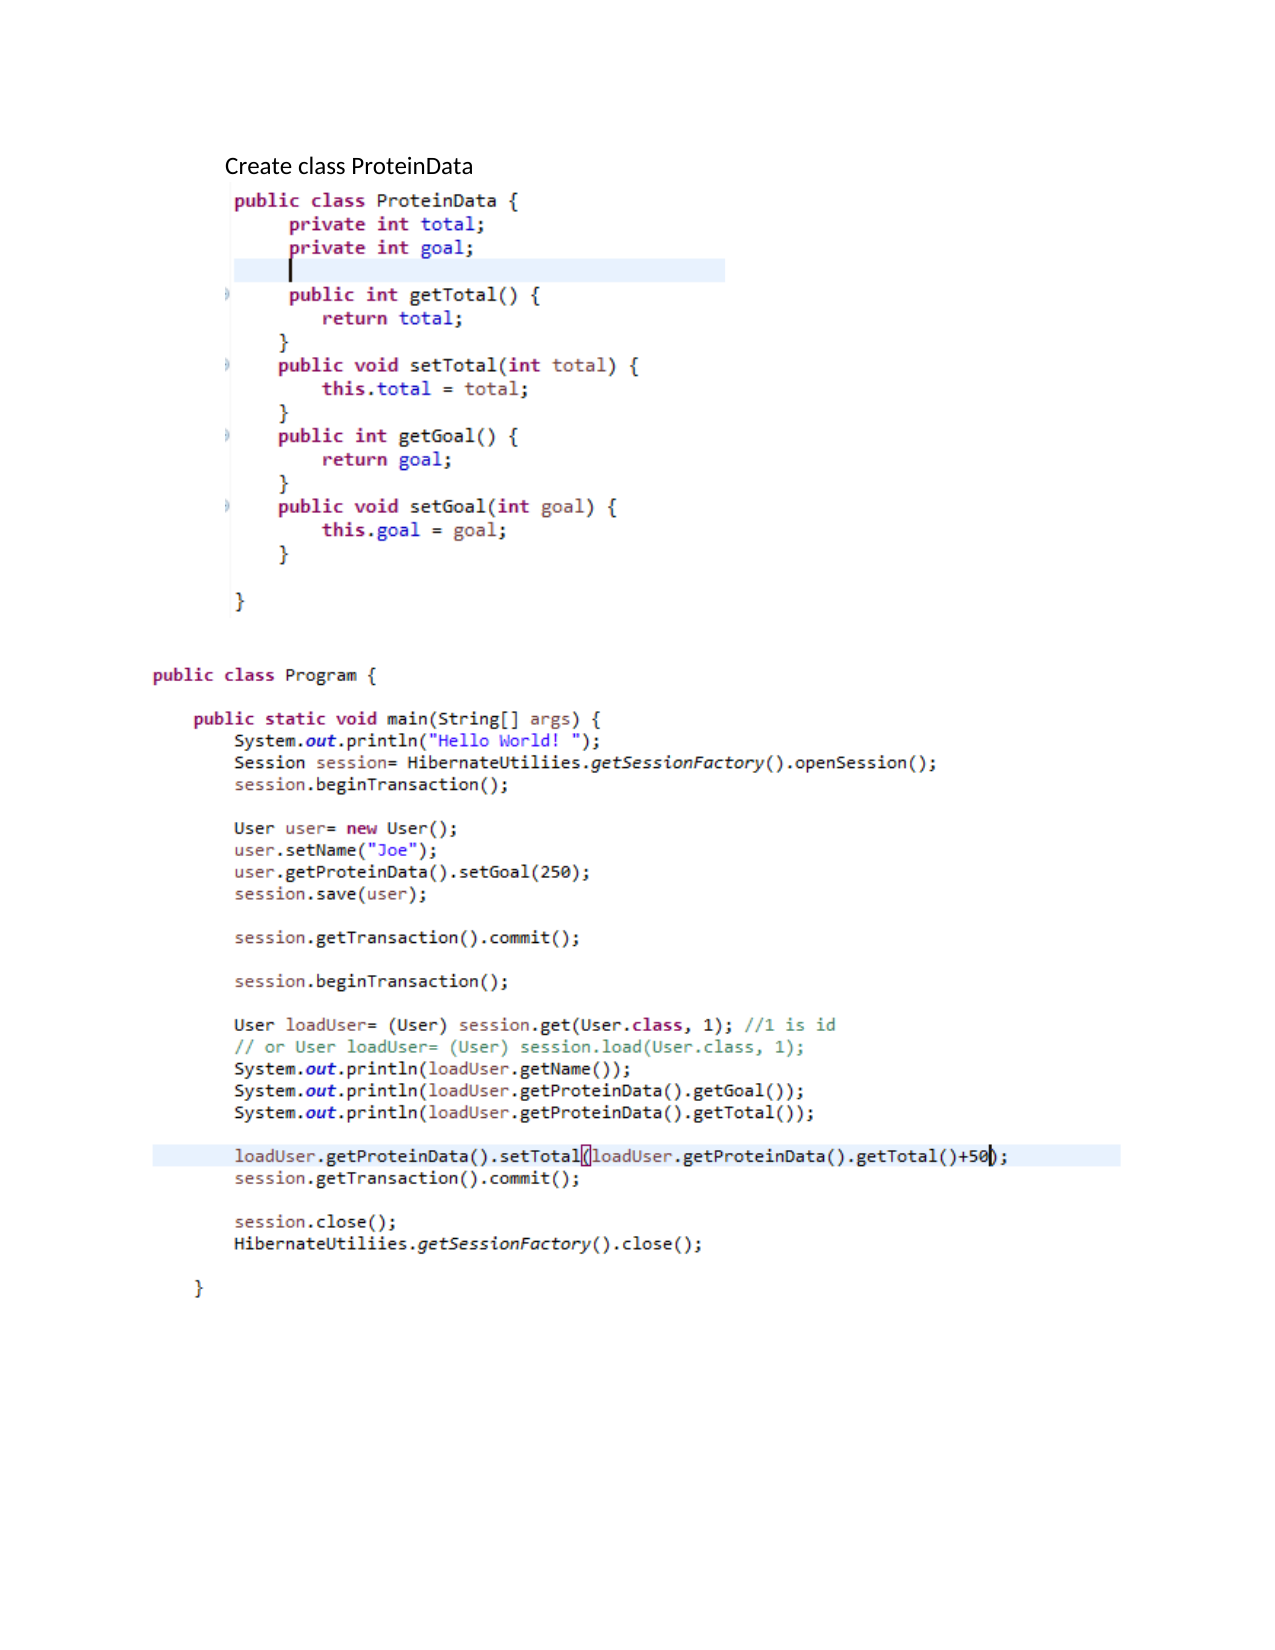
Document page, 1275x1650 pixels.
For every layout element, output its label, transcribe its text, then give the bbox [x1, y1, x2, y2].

picture [150, 665, 1122, 1304]
list Create class ProteinData [225, 150, 1125, 181]
picture [225, 182, 725, 618]
